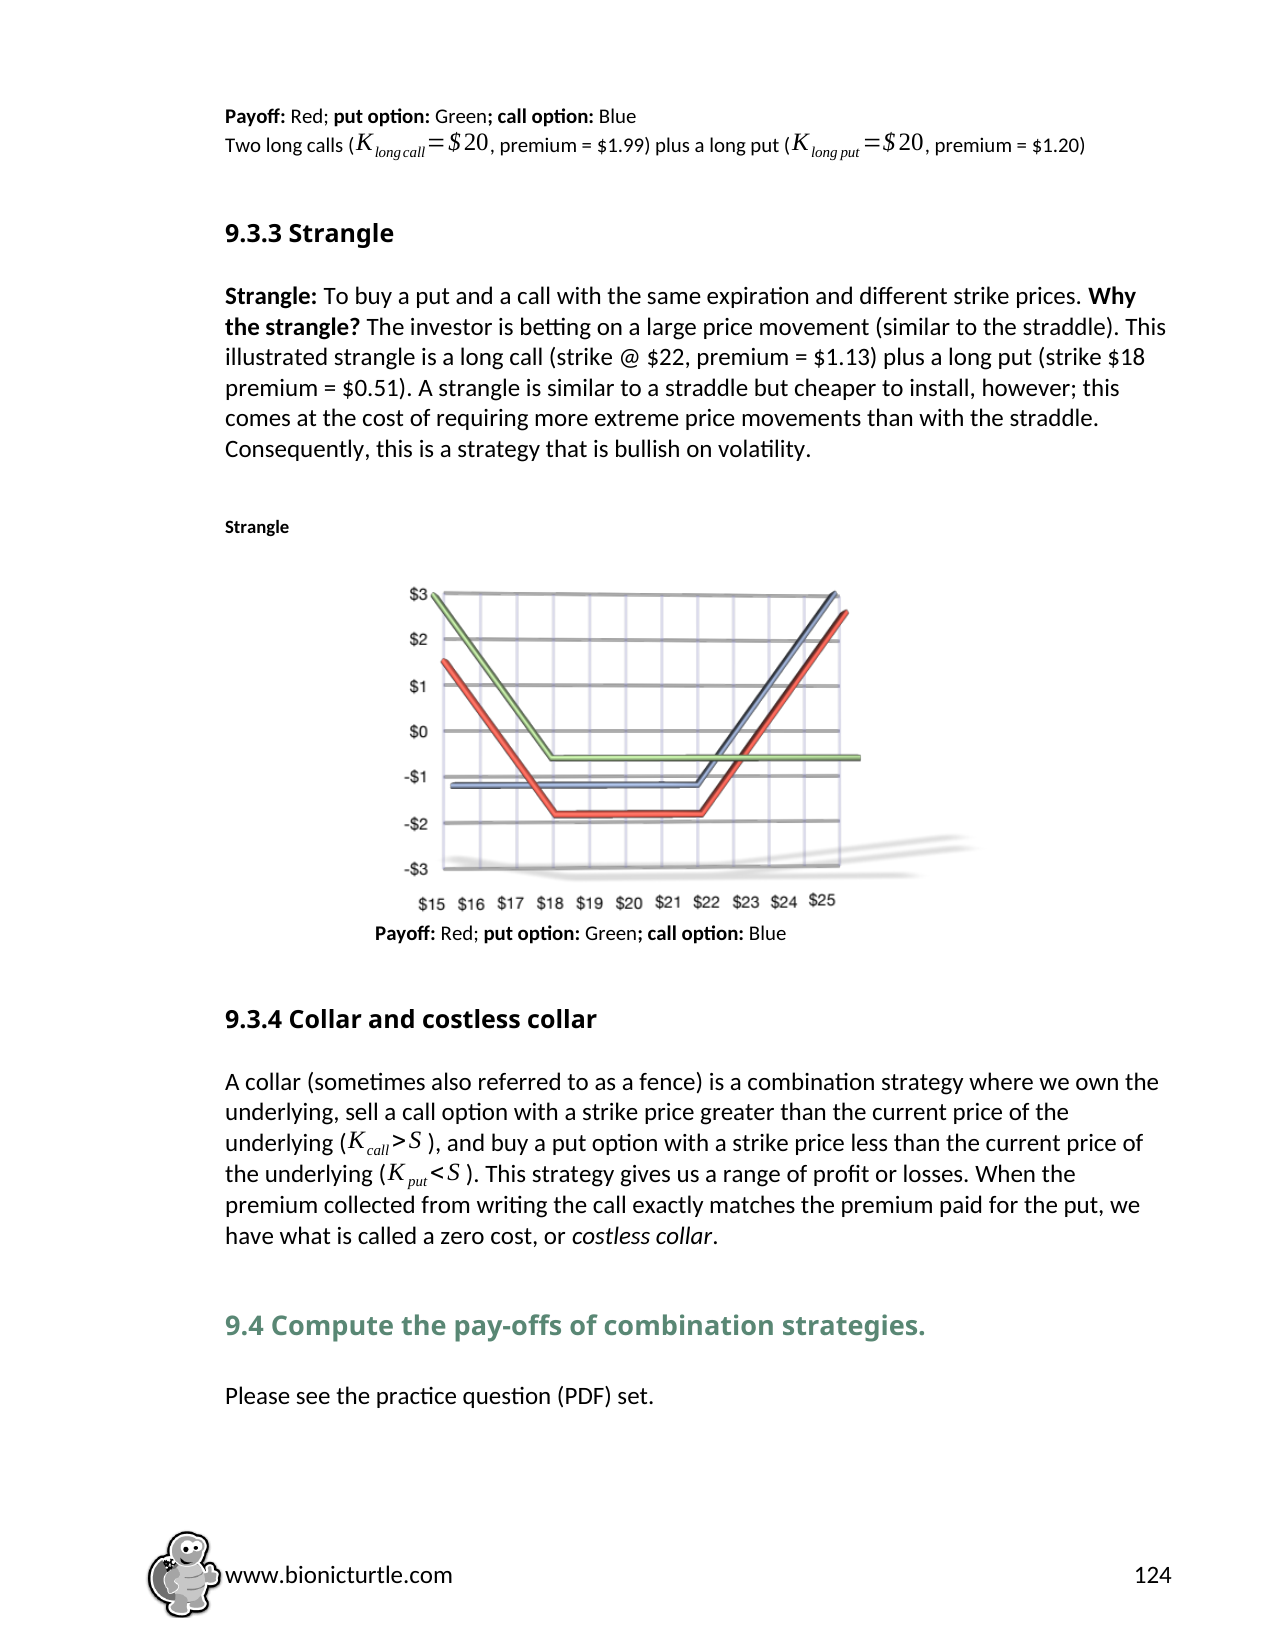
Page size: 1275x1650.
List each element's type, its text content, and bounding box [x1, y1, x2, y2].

subtitle 9.4 Compute the pay-offs of combination strategies. [225, 1306, 1172, 1380]
text Strangle [225, 484, 1172, 538]
text Payoff: Red; put option: Green; call option: Blue [375, 920, 1172, 946]
subtitle 9.3.4 Collar and costless collar [225, 1001, 1172, 1035]
text Strangle: To buy a put and a call with the same expiration and different strike prices. Why the strangle? The investor is betting on a large price movement (similar to the straddle). This illustrated strangle is a long call (strike @ $22, premium = $1.13) plus a long put (strike $18 premium = $0.51). A strangle is similar to a straddle but cheaper to install, however; this comes at the cost of requiring more extreme price movements than with the straddle. Consequently, this is a strategy that is bullish on volatility. [225, 250, 1172, 463]
text Payoff: Red; put option: Green; call option: Blue Two long calls (, premium = $1.99) plus a long put (, premium = $1.20) [225, 103, 1172, 191]
text A collar (sometimes also referred to as a fence) is a combination strategy where we own the underlying, sell a call option with a strike price greater than the current price of the underlying ( ), and buy a put option with a strike price less than the current price of the underlying ( ). This strategy gives us a range of profit or losses. When the premium collected from writing the call exactly matches the premium paid for the put, we have what is called a zero cost, or costless collar. [225, 1035, 1172, 1251]
subtitle 9.3.3 Strangle [225, 216, 1172, 250]
text Please see the practice question (PDF) set. [225, 1380, 1172, 1410]
